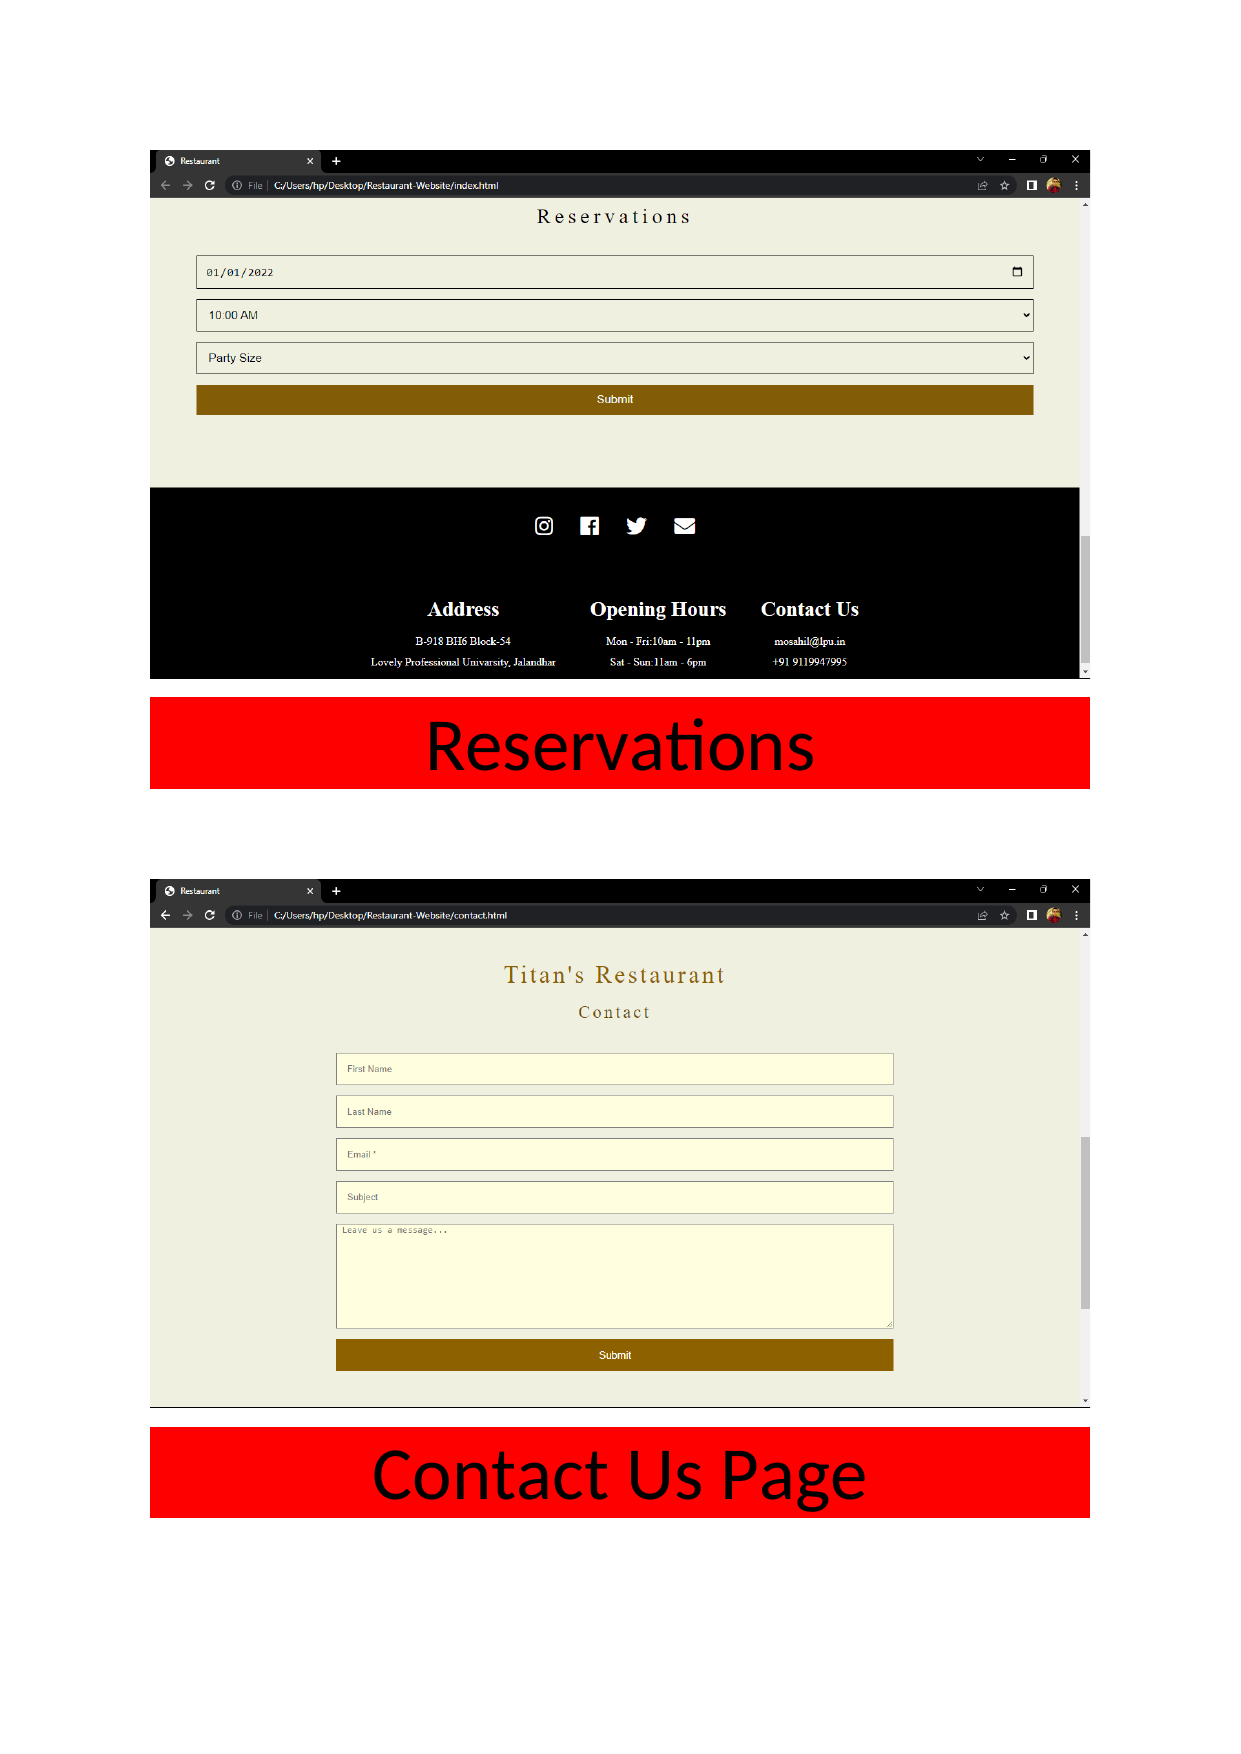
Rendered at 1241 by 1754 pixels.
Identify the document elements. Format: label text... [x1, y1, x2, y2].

text Reservations [150, 697, 1090, 789]
picture [150, 150, 1091, 679]
picture [150, 879, 1091, 1408]
text Contact Us Page [150, 1427, 1090, 1518]
